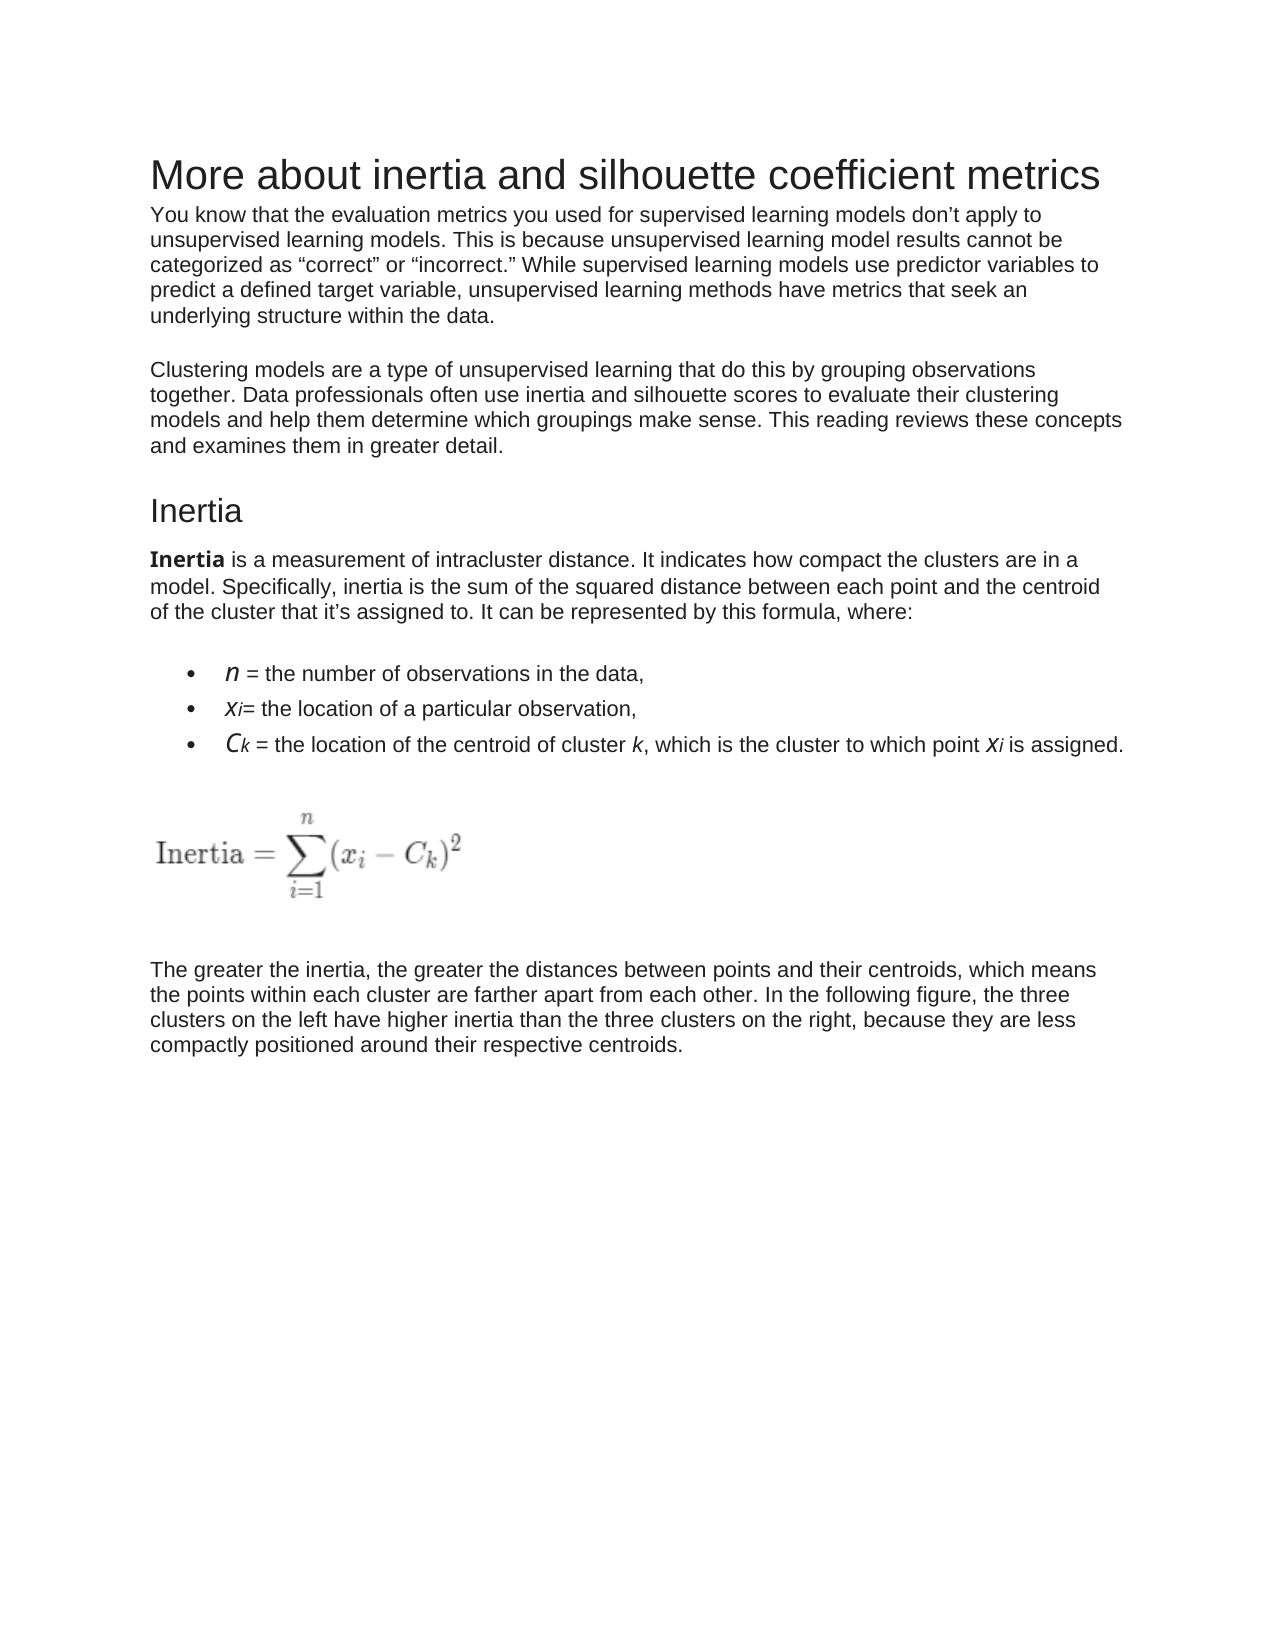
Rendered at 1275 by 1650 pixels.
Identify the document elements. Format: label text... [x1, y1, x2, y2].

list n = the number of observations in the data, [187, 653, 1125, 689]
list Ck​ = the location of the centroid of cluster k, which is the cluster to which point xi ​ is assigned. [187, 724, 1125, 760]
picture [150, 760, 515, 928]
subtitle More about inertia and silhouette coefficient metrics [150, 150, 1125, 198]
text You know that the evaluation metrics you used for supervised learning models don’t apply to unsupervised learning models. This is because unsupervised learning model results cannot be categorized as “correct” or “incorrect.” While supervised learning models use predictor variables to predict a defined target variable, unsupervised learning methods have metrics that seek an underlying structure within the data. [150, 202, 1125, 328]
text Clustering models are a type of unsupervised learning that do this by grouping observations together. Data professionals often use inertia and silhouette scores to evaluate their clustering models and help them determine which groupings make sense. This reading reviews these concepts and examines them in greater detail. [150, 357, 1125, 458]
text The greater the inertia, the greater the distances between points and their centroids, which means the points within each cluster are farther apart from each other. In the following figure, the three clusters on the left have higher inertia than the three clusters on the right, because they are less compactly positioned around their respective centroids. [150, 956, 1125, 1057]
text Inertia is a measurement of intracluster distance. It indicates how compact the clusters are in a model. Specifically, inertia is the sum of the squared distance between each point and the centroid of the cluster that it’s assigned to. It can be represented by this formula, where: [150, 544, 1125, 624]
list xi​= the location of a particular observation, [187, 689, 1125, 724]
subtitle Inertia [150, 487, 1125, 532]
